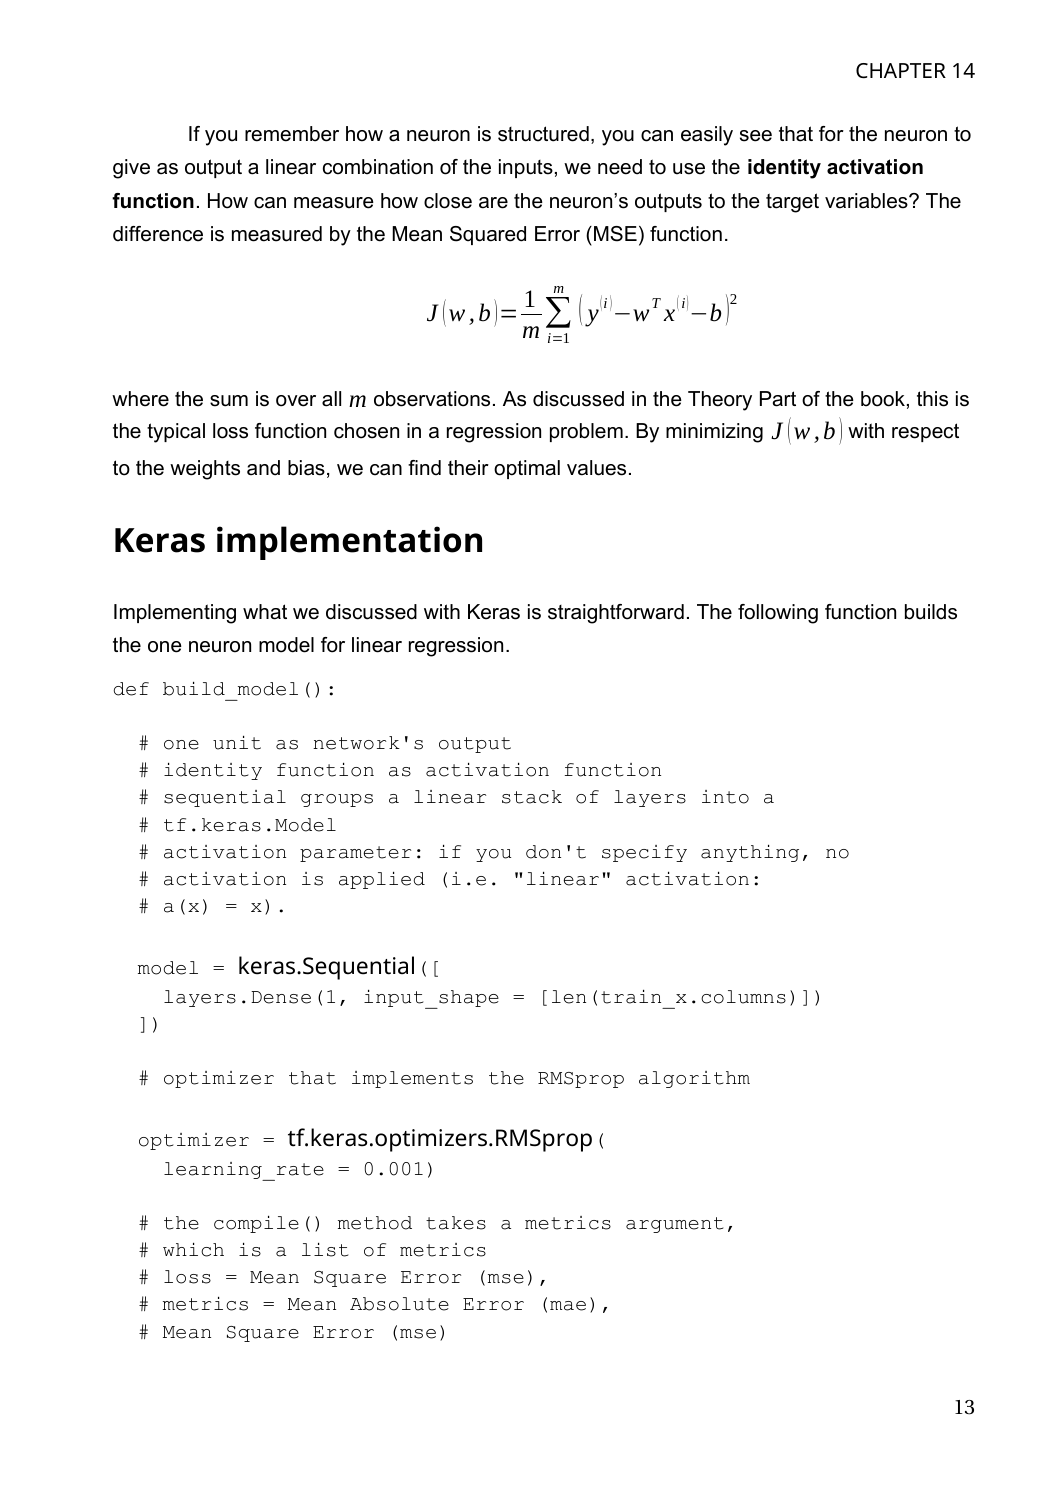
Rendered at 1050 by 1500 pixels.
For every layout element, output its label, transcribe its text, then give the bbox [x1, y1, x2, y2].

text Implementing what we discussed with Keras is straightforward. The following function builds the one neuron model for linear regression. [112, 590, 975, 657]
text # a(x) = x). [112, 895, 975, 919]
text where the sum is over all observations. As discussed in the Theory Part of the book, this is the typical loss function chosen in a regression problem. By minimizing with respect to the weights and bias, we can find their optimal values. [112, 380, 975, 480]
text # which is a list of metrics [112, 1239, 975, 1263]
text # activation parameter: if you don't specify anything, no [112, 841, 975, 864]
text If you remember how a neuron is structured, you can easily see that for the neuron to give as output a linear combination of the inputs, we need to use the identity activation function. How can measure how close are the neuron’s outputs to the target variables? The difference is measured by the Mean Squared Error (MSE) function. [112, 112, 975, 246]
text # Mean Square Error (mse) [112, 1321, 975, 1344]
subtitle Keras implementation [112, 517, 975, 563]
text model = keras.Sequential([ [112, 950, 975, 981]
text def build_model(): [112, 678, 975, 701]
text # identity function as activation function [112, 759, 975, 783]
text layers.Dense(1, input_shape = [len(train_x.columns)]) [112, 986, 975, 1009]
text # optimizer that implements the RMSprop algorithm [112, 1067, 975, 1091]
text # tf.keras.Model [112, 814, 975, 837]
text # activation is applied (i.e. "linear" activation: [112, 868, 975, 892]
text learning_rate = 0.001) [112, 1157, 975, 1181]
text # metrics = Mean Absolute Error (mae), [112, 1293, 975, 1317]
text # one unit as network's output [112, 732, 975, 756]
text # the compile() method takes a metrics argument, [112, 1212, 975, 1236]
text # sequential groups a linear stack of layers into a [112, 787, 975, 810]
text # loss = Mean Square Error (mse), [112, 1266, 975, 1290]
text ]) [112, 1013, 975, 1036]
text optimizer = tf.keras.optimizers.RMSprop( [112, 1122, 975, 1153]
